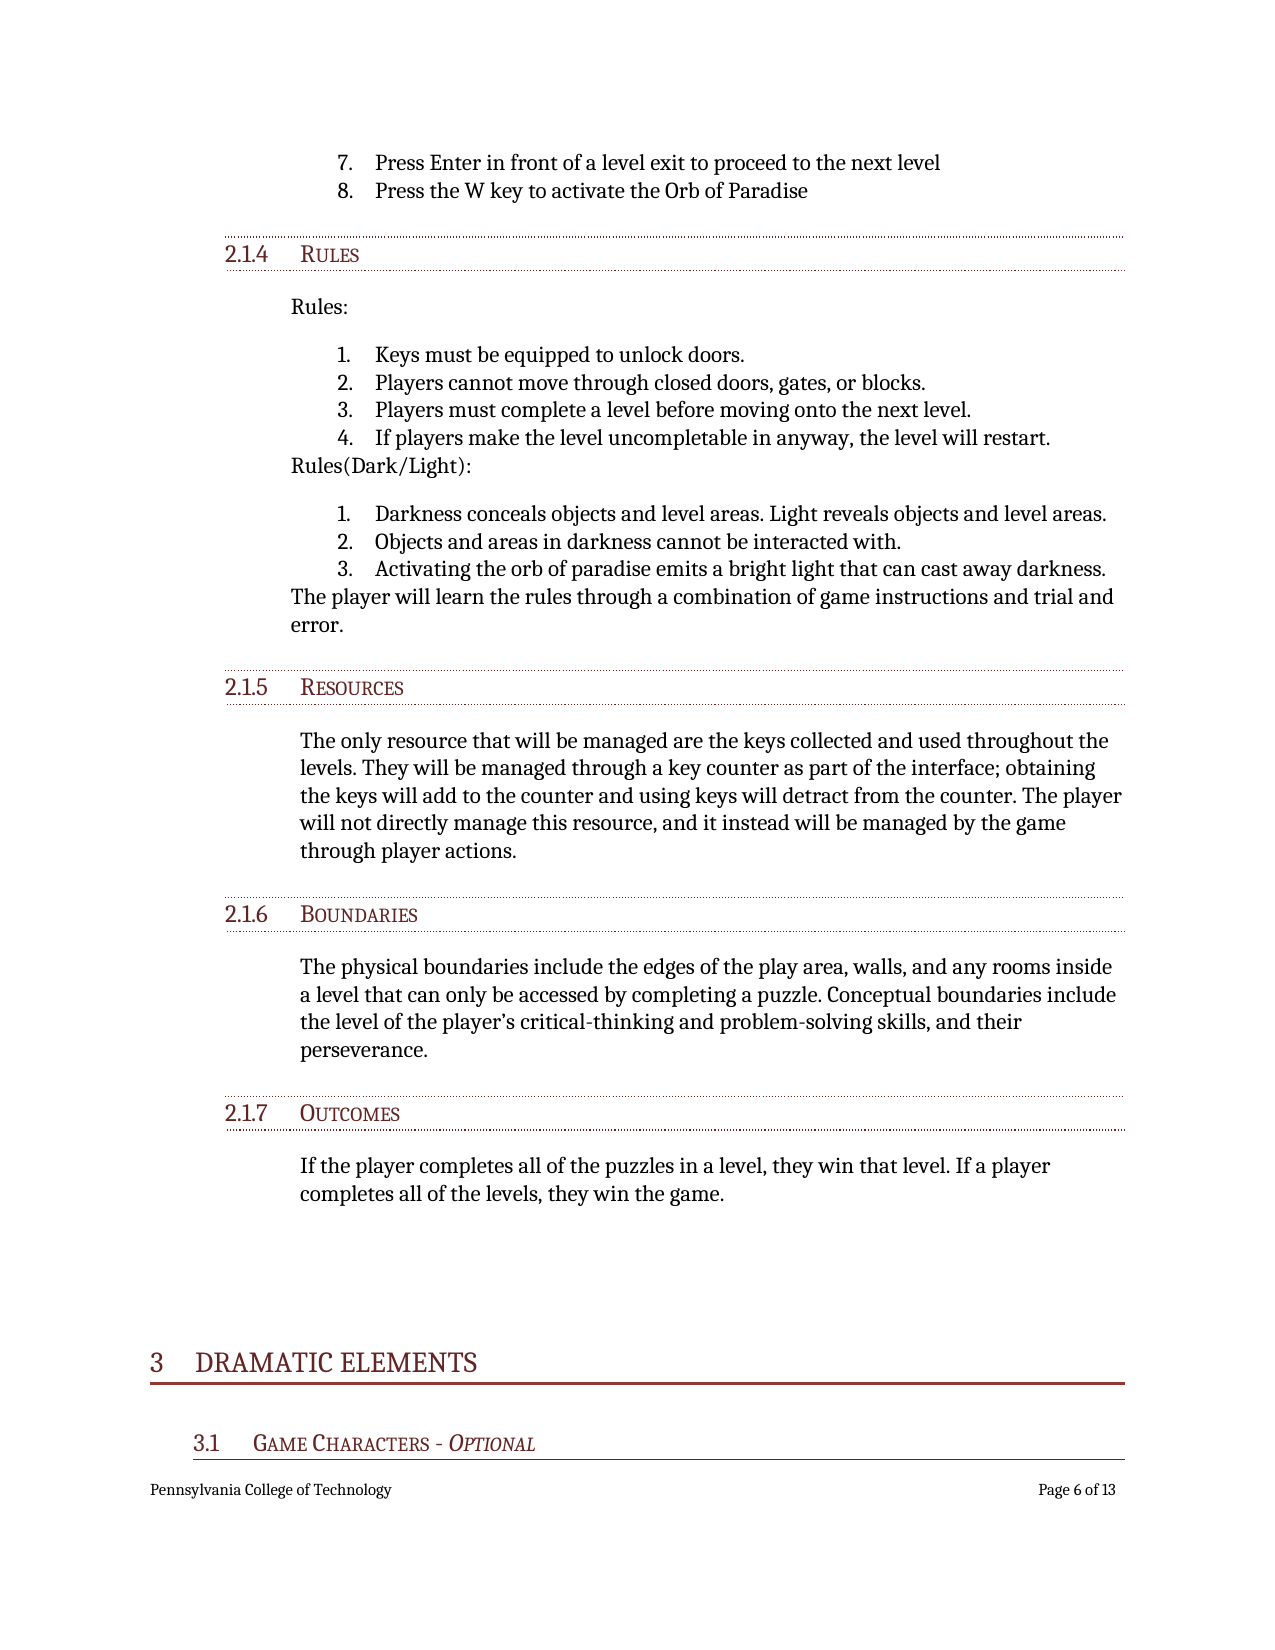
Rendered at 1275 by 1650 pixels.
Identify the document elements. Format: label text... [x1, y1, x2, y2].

list Players cannot move through closed doors, gates, or blocks. [337, 370, 1125, 396]
list Activating the orb of paradise emits a bright light that can cast away darkness. [337, 556, 1125, 582]
list Keys must be equipped to unlock doors. [337, 342, 1125, 368]
subtitle Boundaries [225, 897, 1125, 932]
text The player will learn the rules through a combination of game instructions and trial and error. [291, 584, 1125, 638]
subtitle Outcomes [225, 1096, 1125, 1131]
text The only resource that will be managed are the keys collected and used throughout the levels. They will be managed through a key counter as part of the interface; obtaining the keys will add to the counter and using keys will detract from the counter. The player will not directly manage this resource, and it instead will be managed by the game through player actions. [300, 727, 1125, 864]
text Rules(Dark/Light): [291, 452, 1125, 479]
subtitle Game Characters - Optional [193, 1428, 1125, 1459]
list Press the W key to activate the Orb of Paradise [337, 178, 1125, 204]
subtitle Rules [225, 236, 1125, 271]
text If the player completes all of the puzzles in a level, they win that level. If a player completes all of the levels, they win the game. [300, 1153, 1125, 1207]
text Rules: [291, 294, 1125, 320]
list Press Enter in front of a level exit to proceed to the next level [337, 150, 1125, 176]
list Objects and areas in darkness cannot be interacted with. [337, 528, 1125, 555]
list Darkness conceals objects and level areas. Light reveals objects and level areas. [337, 501, 1125, 527]
subtitle DRAMATIC ELEMENTS [150, 1346, 1125, 1382]
list Players must complete a level before moving onto the next level. [337, 397, 1125, 424]
list If players make the level uncompletable in anyway, the level will restart. [337, 425, 1125, 451]
text The physical boundaries include the edges of the play area, walls, and any rooms inside a level that can only be accessed by completing a puzzle. Conceptual boundaries include the level of the player’s critical-thinking and problem-solving skills, and their perseverance. [300, 954, 1125, 1063]
subtitle Resources [225, 670, 1125, 705]
